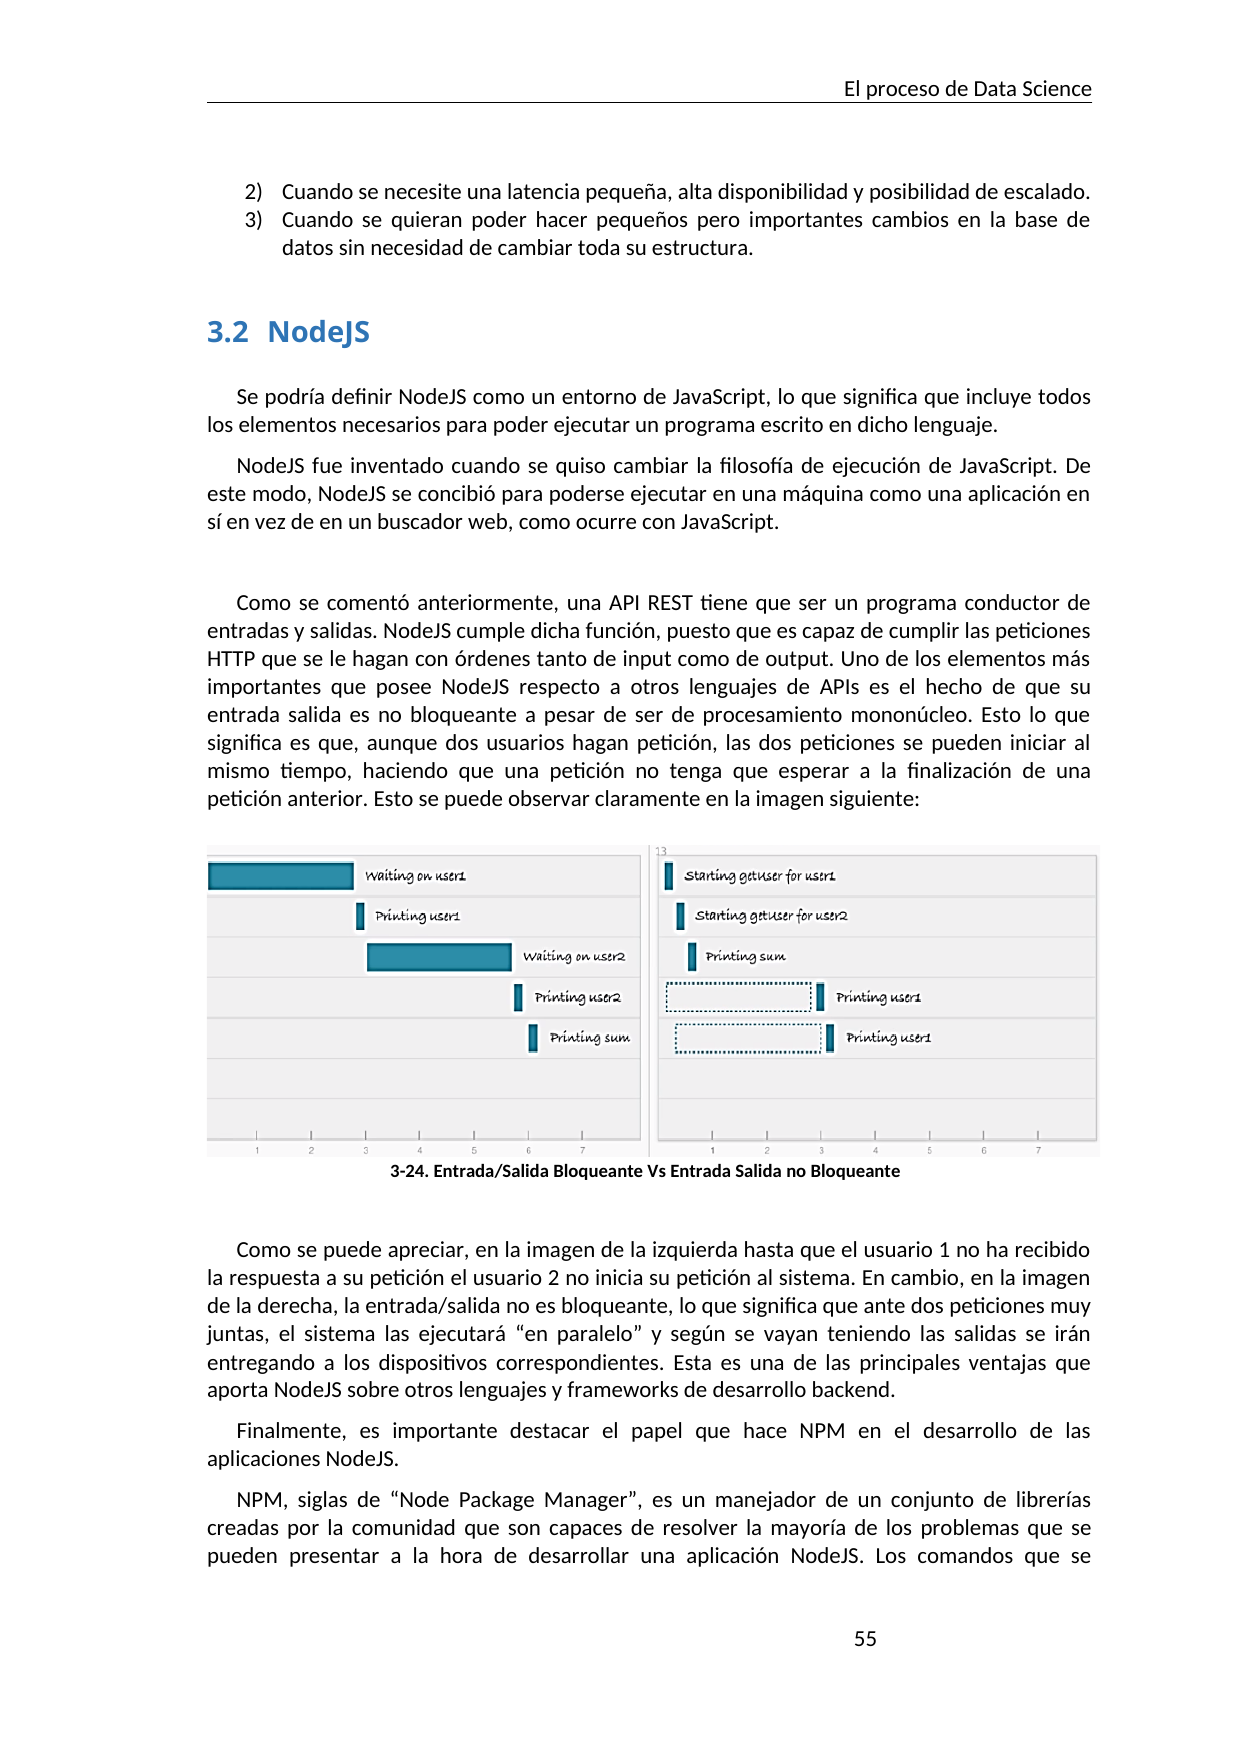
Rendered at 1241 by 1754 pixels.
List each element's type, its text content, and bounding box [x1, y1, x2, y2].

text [207, 1485, 1092, 1569]
text Como se comentó anteriormente, una API REST tiene que ser un programa conductor de entradas y salidas. NodeJS cumple dicha función, puesto que es capaz de cumplir las peticiones HTTP que se le hagan con órdenes tanto de input como de output. Uno de los elementos más importantes que posee NodeJS respecto a otros lenguajes de APIs es el hecho de que su entrada salida es no bloqueante a pesar de ser de procesamiento mononúcleo. Esto lo que significa es que, aunque dos usuarios hagan petición, las dos peticiones se pueden iniciar al mismo tiempo, haciendo que una petición no tenga que esperar a la finalización de una petición anterior. Esto se puede observar claramente en la imagen siguiente: [207, 588, 1092, 812]
list Cuando se necesite una latencia pequeña, alta disponibilidad y posibilidad de escalado. [244, 177, 1092, 205]
text Finalmente, es importante destacar el papel que hace NPM en el desarrollo de las aplicaciones NodeJS. [207, 1416, 1092, 1472]
list Cuando se quieran poder hacer pequeños pero importantes cambios en la base de datos sin necesidad de cambiar toda su estructura. [244, 205, 1092, 261]
picture [206, 845, 1101, 1157]
text Se podría definir NodeJS como un entorno de JavaScript, lo que significa que incluye todos los elementos necesarios para poder ejecutar un programa escrito en dicho lenguaje. [207, 382, 1092, 438]
subtitle NodeJS [207, 311, 1092, 351]
text Como se puede apreciar, en la imagen de la izquierda hasta que el usuario 1 no ha recibido la respuesta a su petición el usuario 2 no inicia su petición al sistema. En cambio, en la imagen de la derecha, la entrada/salida no es bloqueante, lo que significa que ante dos peticiones muy juntas, el sistema las ejecutará “en paralelo” y según se vayan teniendo las salidas se irán entregando a los dispositivos correspondientes. Esta es una de las principales ventajas que aporta NodeJS sobre otros lenguajes y frameworks de desarrollo backend. [207, 1236, 1092, 1404]
text NodeJS fue inventado cuando se quiso cambiar la filosofía de ejecución de JavaScript. De este modo, NodeJS se concibió para poderse ejecutar en una máquina como una aplicación en sí en vez de en un buscador web, como ocurre con JavaScript. [207, 451, 1092, 535]
